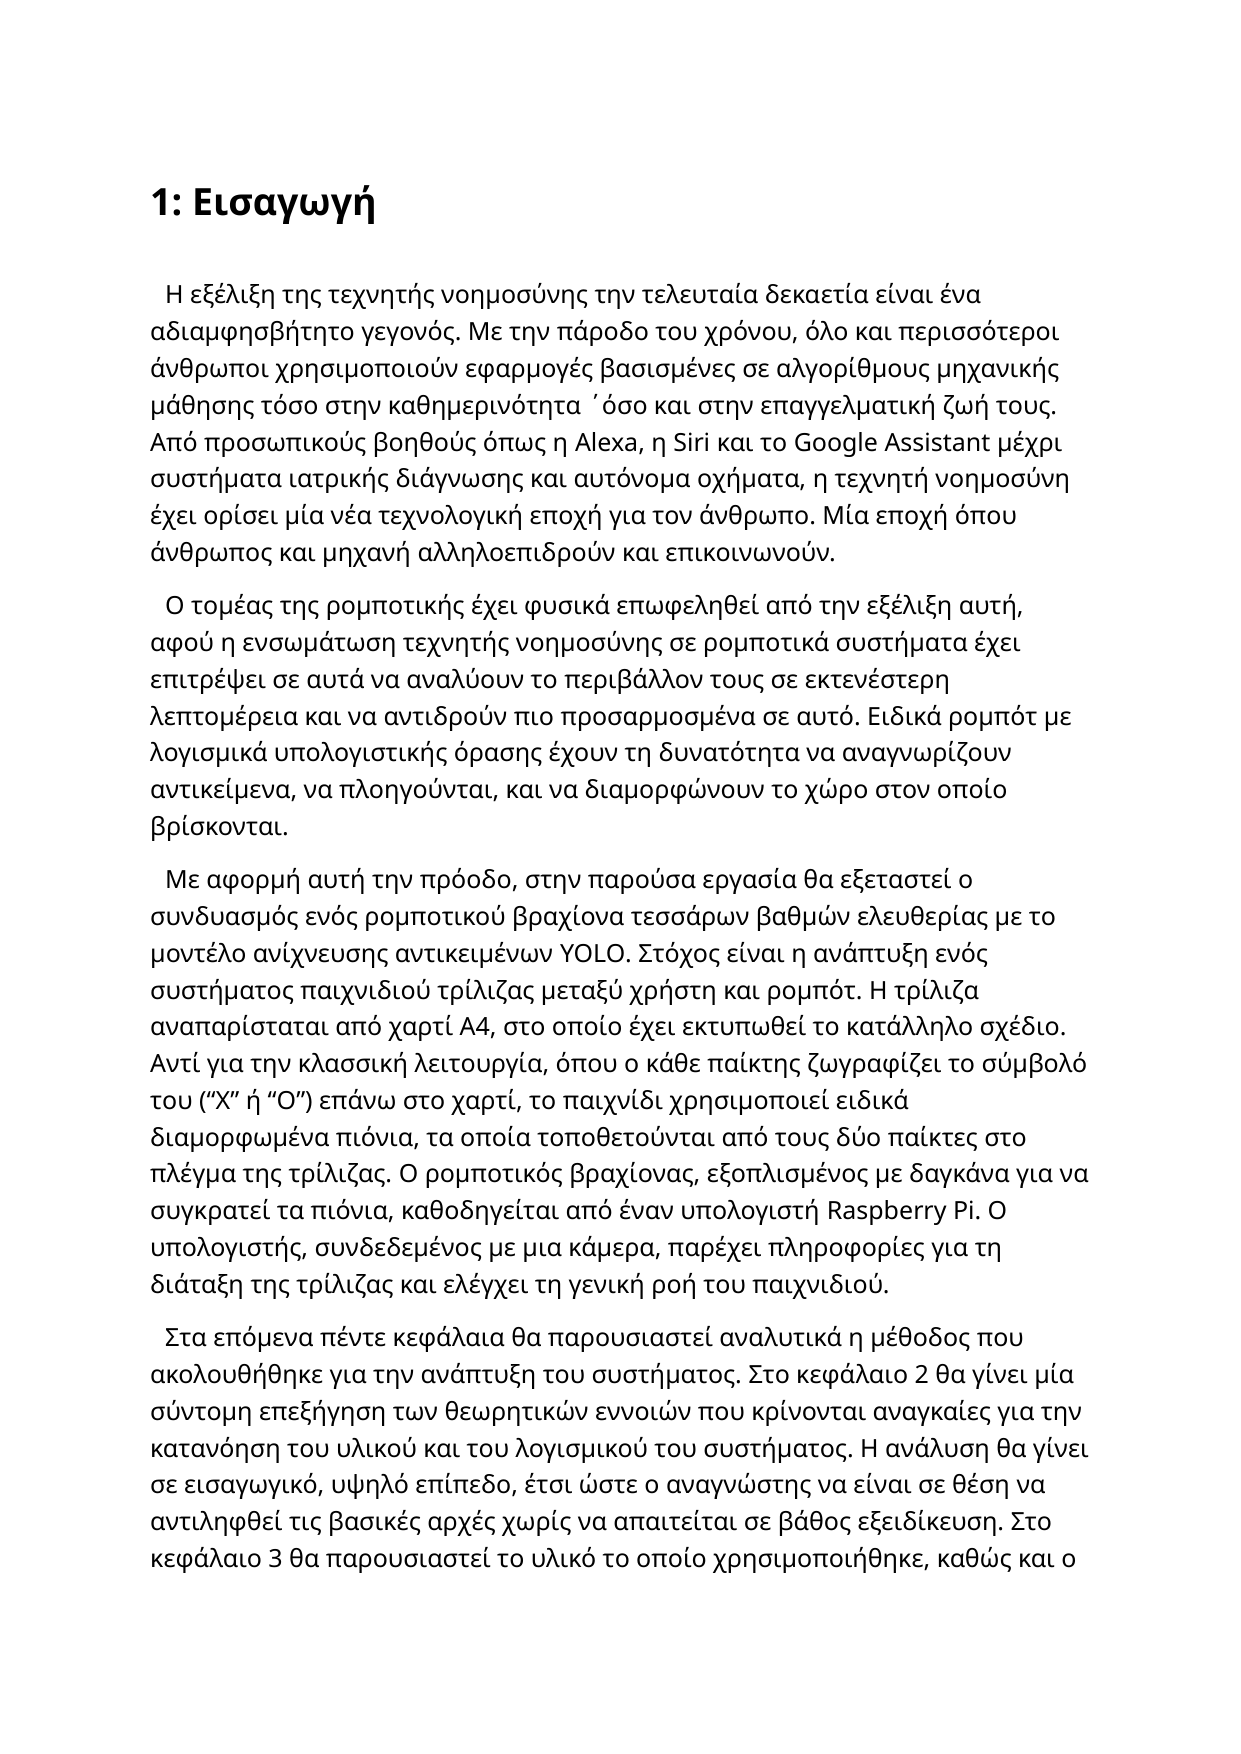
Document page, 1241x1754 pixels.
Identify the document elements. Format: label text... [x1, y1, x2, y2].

text Η εξέλιξη της τεχνητής νοημοσύνης την τελευταία δεκαετία είναι ένα αδιαμφησβήτητο γεγονός. Με την πάροδο του χρόνου, όλο και περισσότεροι άνθρωποι χρησιμοποιούν εφαρμογές βασισμένες σε αλγορίθμους μηχανικής μάθησης τόσο στην καθημερινότητα ΄όσο και στην επαγγελματική ζωή τους. Από προσωπικούς βοηθούς όπως η Alexa, η Siri και το Google Assistant μέχρι συστήματα ιατρικής διάγνωσης και αυτόνομα οχήματα, η τεχνητή νοημοσύνη έχει ορίσει μία νέα τεχνολογική εποχή για τον άνθρωπο. Μία εποχή όπου άνθρωπος και μηχανή αλληλοεπιδρούν και επικοινωνούν. [150, 277, 1090, 568]
subtitle Eισαγωγή [150, 175, 1090, 226]
text Με αφορμή αυτή την πρόοδο, στην παρούσα εργασία θα εξεταστεί ο συνδυασμός ενός ρομποτικού βραχίονα τεσσάρων βαθμών ελευθερίας με το μοντέλο ανίχνευσης αντικειμένων YOLO. Στόχος είναι η ανάπτυξη ενός συστήματος παιχνιδιού τρίλιζας μεταξύ χρήστη και ρομπότ. Η τρίλιζα αναπαρίσταται από χαρτί Α4, στο οποίο έχει εκτυπωθεί το κατάλληλο σχέδιο. Αντί για την κλασσική λειτουργία, όπου ο κάθε παίκτης ζωγραφίζει το σύμβολό του (“X” ή “O”) επάνω στο χαρτί, το παιχνίδι χρησιμοποιεί ειδικά διαμορφωμένα πιόνια, τα οποία τοποθετούνται από τους δύο παίκτες στο πλέγμα της τρίλιζας. Ο ρομποτικός βραχίονας, εξοπλισμένος με δαγκάνα για να συγκρατεί τα πιόνια, καθοδηγείται από έναν υπολογιστή Raspberry Pi. Ο υπολογιστής, συνδεδεμένος με μια κάμερα, παρέχει πληροφορίες για τη διάταξη της τρίλιζας και ελέγχει τη γενική ροή του παιχνιδιού. [150, 862, 1090, 1301]
text Ο τομέας της ρομποτικής έχει φυσικά επωφεληθεί από την εξέλιξη αυτή, αφού η ενσωμάτωση τεχνητής νοημοσύνης σε ρομποτικά συστήματα έχει επιτρέψει σε αυτά να αναλύουν το περιβάλλον τους σε εκτενέστερη λεπτομέρεια και να αντιδρούν πιο προσαρμοσμένα σε αυτό. Ειδικά ρομπότ με λογισμικά υπολογιστικής όρασης έχουν τη δυνατότητα να αναγνωρίζουν αντικείμενα, να πλοηγούνται, και να διαμορφώνουν το χώρο στον οποίο βρίσκονται. [150, 588, 1090, 843]
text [150, 1320, 1090, 1574]
